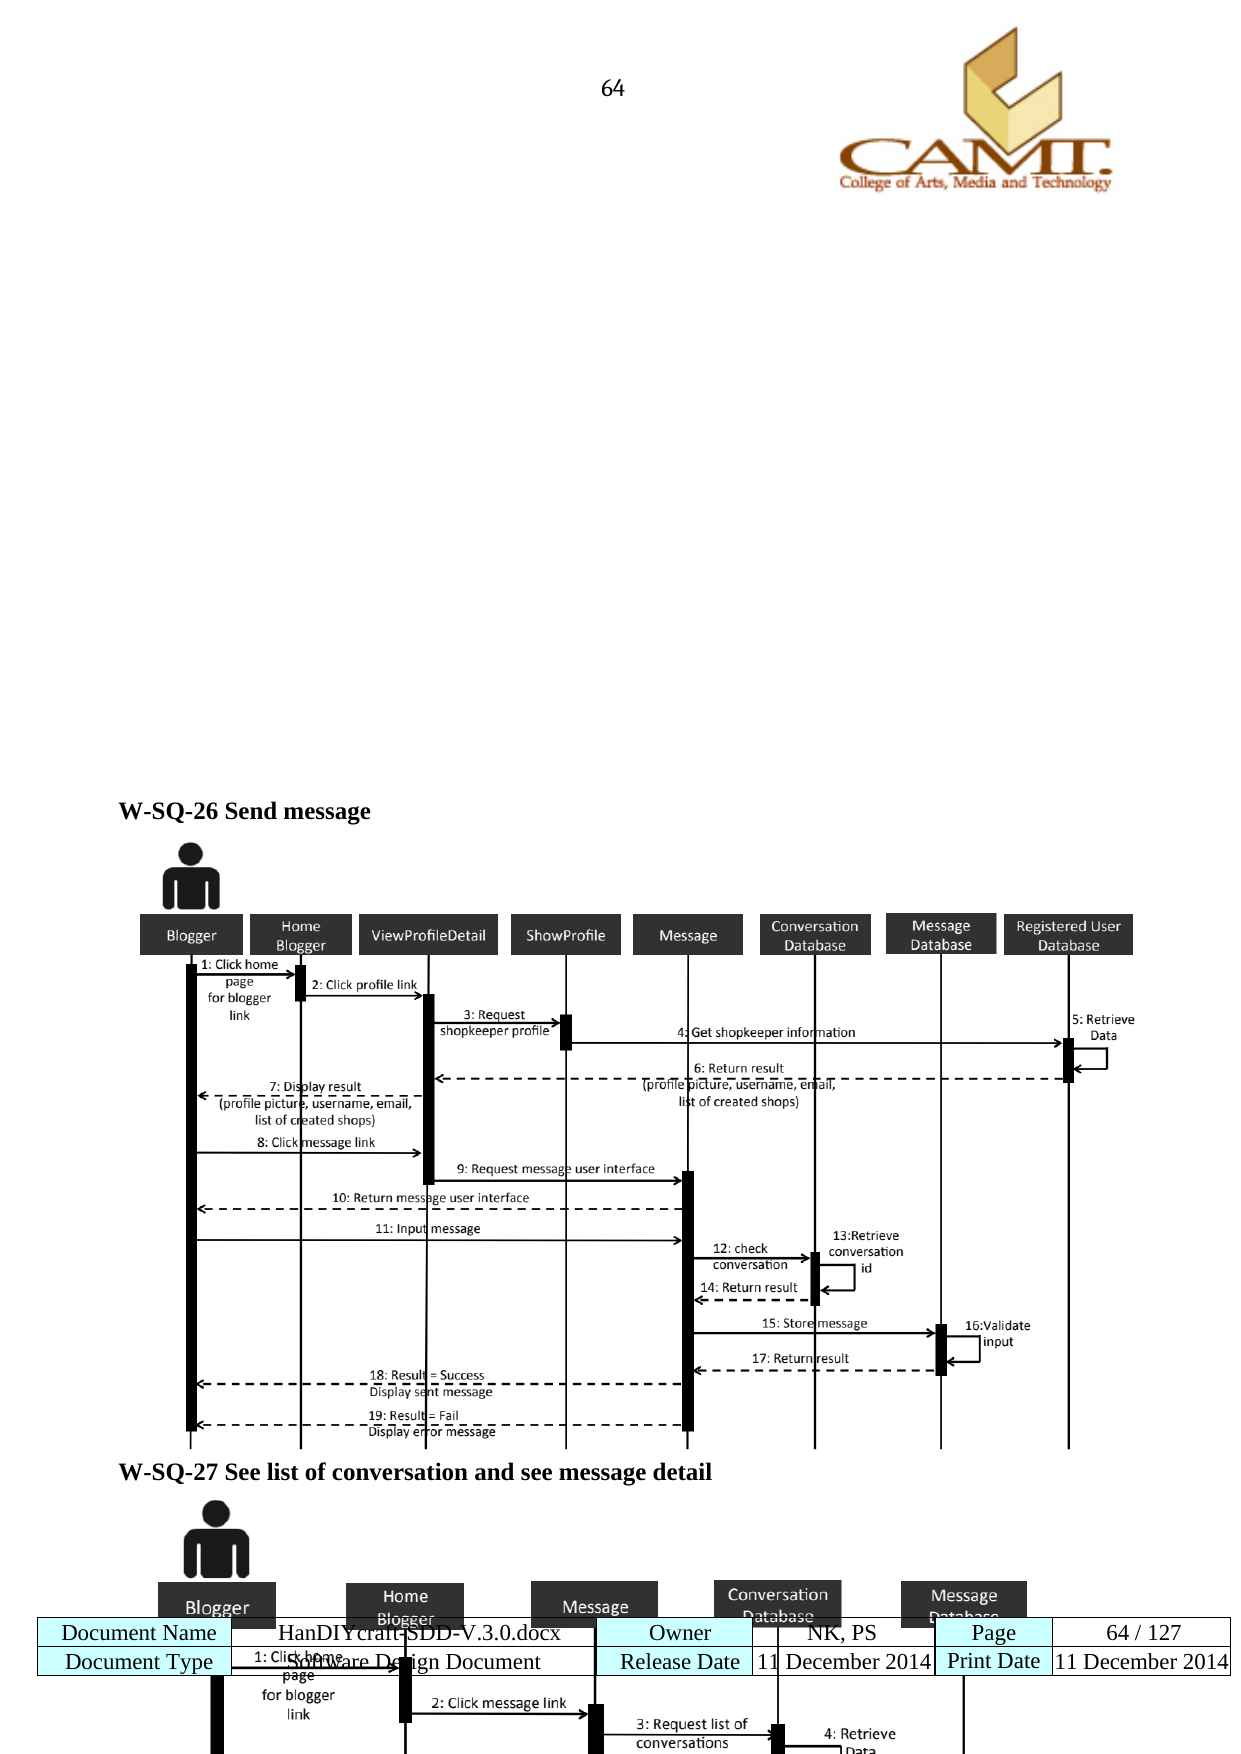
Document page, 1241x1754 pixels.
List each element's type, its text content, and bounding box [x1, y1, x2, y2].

picture [755, 18, 1221, 207]
text W-SQ-26 Send message [118, 796, 1108, 824]
text W-SQ-27 See list of conversation and see message detail [118, 1457, 1108, 1486]
